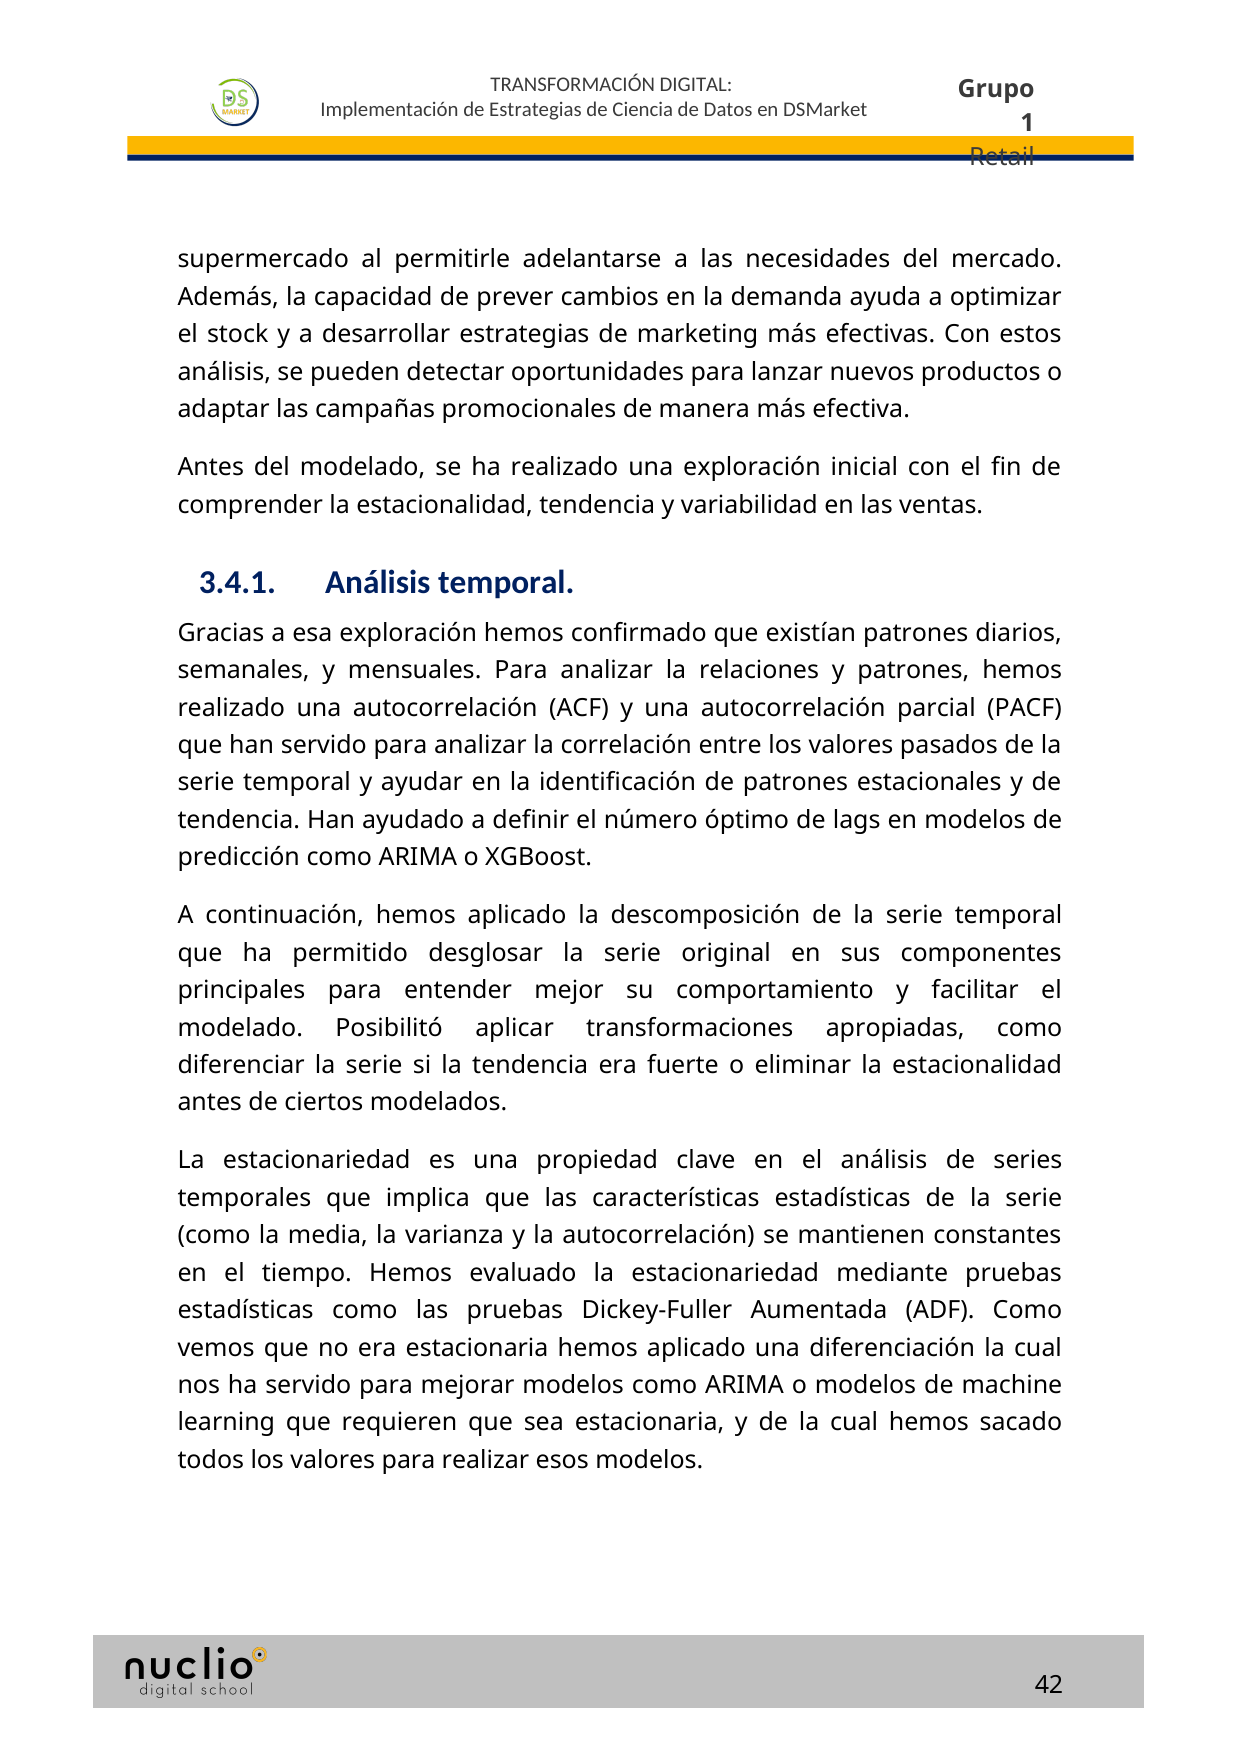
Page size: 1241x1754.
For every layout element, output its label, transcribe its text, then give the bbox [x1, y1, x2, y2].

text Antes del modelado, se ha realizado una exploración inicial con el fin de comprender la estacionalidad, tendencia y variabilidad en las ventas. [177, 449, 1063, 520]
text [177, 241, 1063, 425]
subtitle Análisis temporal. [198, 561, 1063, 602]
text Gracias a esa exploración hemos confirmado que existían patrones diarios, semanales, y mensuales. Para analizar la relaciones y patrones, hemos realizado una autocorrelación (ACF) y una autocorrelación parcial (PACF) que han servido para analizar la correlación entre los valores pasados de la serie temporal y ayudar en la identificación de patrones estacionales y de tendencia. Han ayudado a definir el número óptimo de lags en modelos de predicción como ARIMA o XGBoost. [177, 614, 1063, 873]
text La estacionariedad es una propiedad clave en el análisis de series temporales que implica que las características estadísticas de la serie (como la media, la varianza y la autocorrelación) se mantienen constantes en el tiempo. Hemos evaluado la estacionariedad mediante pruebas estadísticas como las pruebas Dickey-Fuller Aumentada (ADF). Como vemos que no era estacionaria hemos aplicado una diferenciación la cual nos ha servido para mejorar modelos como ARIMA o modelos de machine learning que requieren que sea estacionaria, y de la cual hemos sacado todos los valores para realizar esos modelos. [177, 1142, 1063, 1475]
picture [125, 1647, 267, 1698]
picture [205, 70, 264, 127]
text A continuación, hemos aplicado la descomposición de la serie temporal que ha permitido desglosar la serie original en sus componentes principales para entender mejor su comportamiento y facilitar el modelado. Posibilitó aplicar transformaciones apropiadas, como diferenciar la serie si la tendencia era fuerte o eliminar la estacionalidad antes de ciertos modelados. [177, 897, 1063, 1118]
